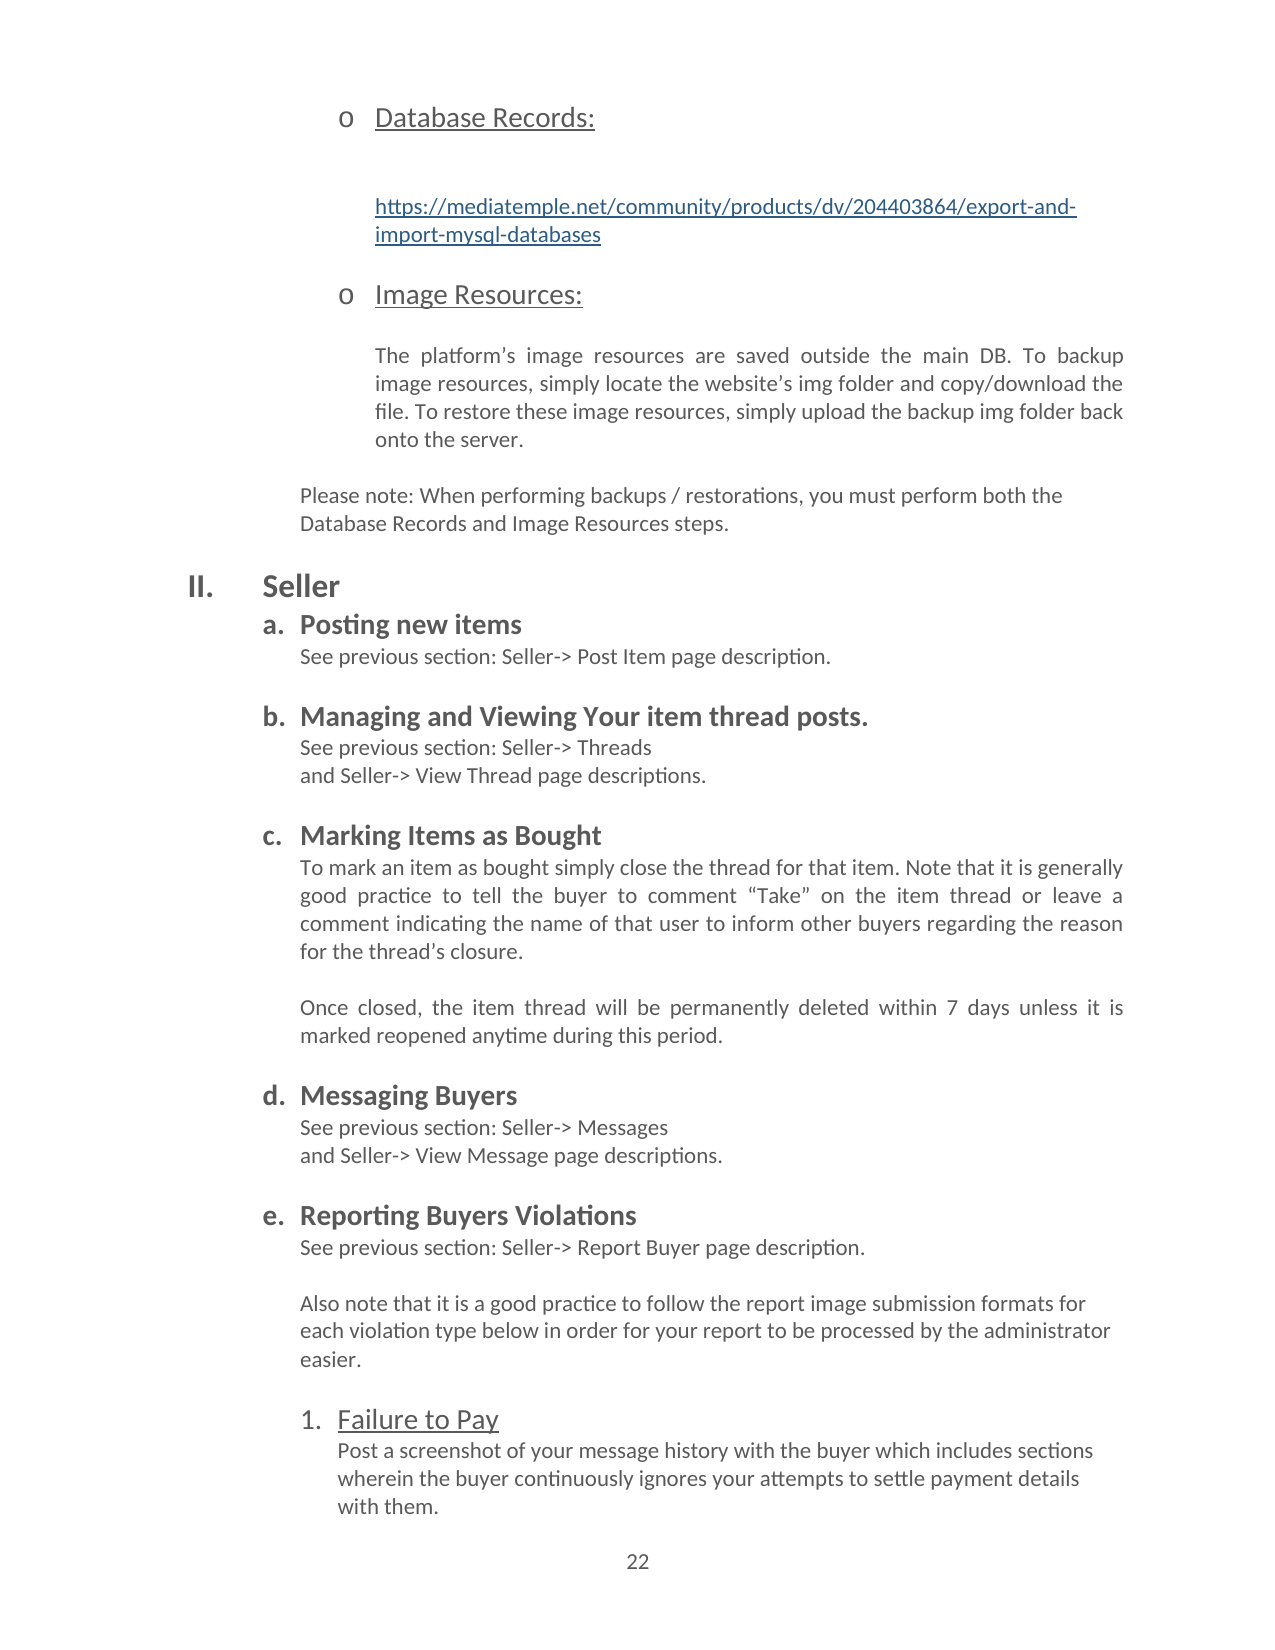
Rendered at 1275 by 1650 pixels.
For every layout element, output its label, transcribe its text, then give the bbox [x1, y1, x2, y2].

list See previous section: Seller-> Post Item page description. [300, 642, 1125, 670]
list https://mediatemple.net/community/products/dv/204403864/export-and-import-mysql-databases [375, 192, 1125, 248]
list Messaging Buyers [262, 1077, 1125, 1113]
text Please note: When performing backups / restorations, you must perform both the Database Records and Image Resources steps. [300, 481, 1125, 537]
list Post a screenshot of your message history with the buyer which includes sections wherein the buyer continuously ignores your attempts to settle payment details with them. [337, 1436, 1125, 1520]
list Also note that it is a good practice to follow the report image submission formats for each violation type below in order for your report to be processed by the administrator easier. [300, 1289, 1125, 1373]
list Failure to Pay [300, 1401, 1125, 1436]
list Marking Items as Bought [262, 817, 1125, 853]
list To mark an item as bought simply close the thread for that item. Note that it is generally good practice to tell the buyer to comment “Take” on the item thread or leave a comment indicating the name of that user to inform other buyers regarding the reason for the thread’s closure. [300, 853, 1125, 965]
list and Seller-> View Message page descriptions. [300, 1141, 1125, 1169]
list Seller [187, 565, 1125, 606]
list Database Records: [337, 99, 1125, 136]
list See previous section: Seller-> Threads [300, 733, 1125, 761]
list See previous section: Seller-> Messages [300, 1113, 1125, 1141]
list Managing and Viewing Your item thread posts. [262, 698, 1125, 733]
list The platform’s image resources are saved outside the main DB. To backup image resources, simply locate the website’s img folder and copy/download the file. To restore these image resources, simply upload the backup img folder back onto the server. [375, 341, 1125, 453]
list Reporting Buyers Violations [262, 1197, 1125, 1233]
list Posting new items [262, 606, 1125, 642]
list Image Resources: [337, 276, 1125, 313]
list and Seller-> View Thread page descriptions. [300, 761, 1125, 789]
list Once closed, the item thread will be permanently deleted within 7 days unless it is marked reopened anytime during this period. [300, 993, 1125, 1049]
list See previous section: Seller-> Report Buyer page description. [300, 1233, 1125, 1261]
